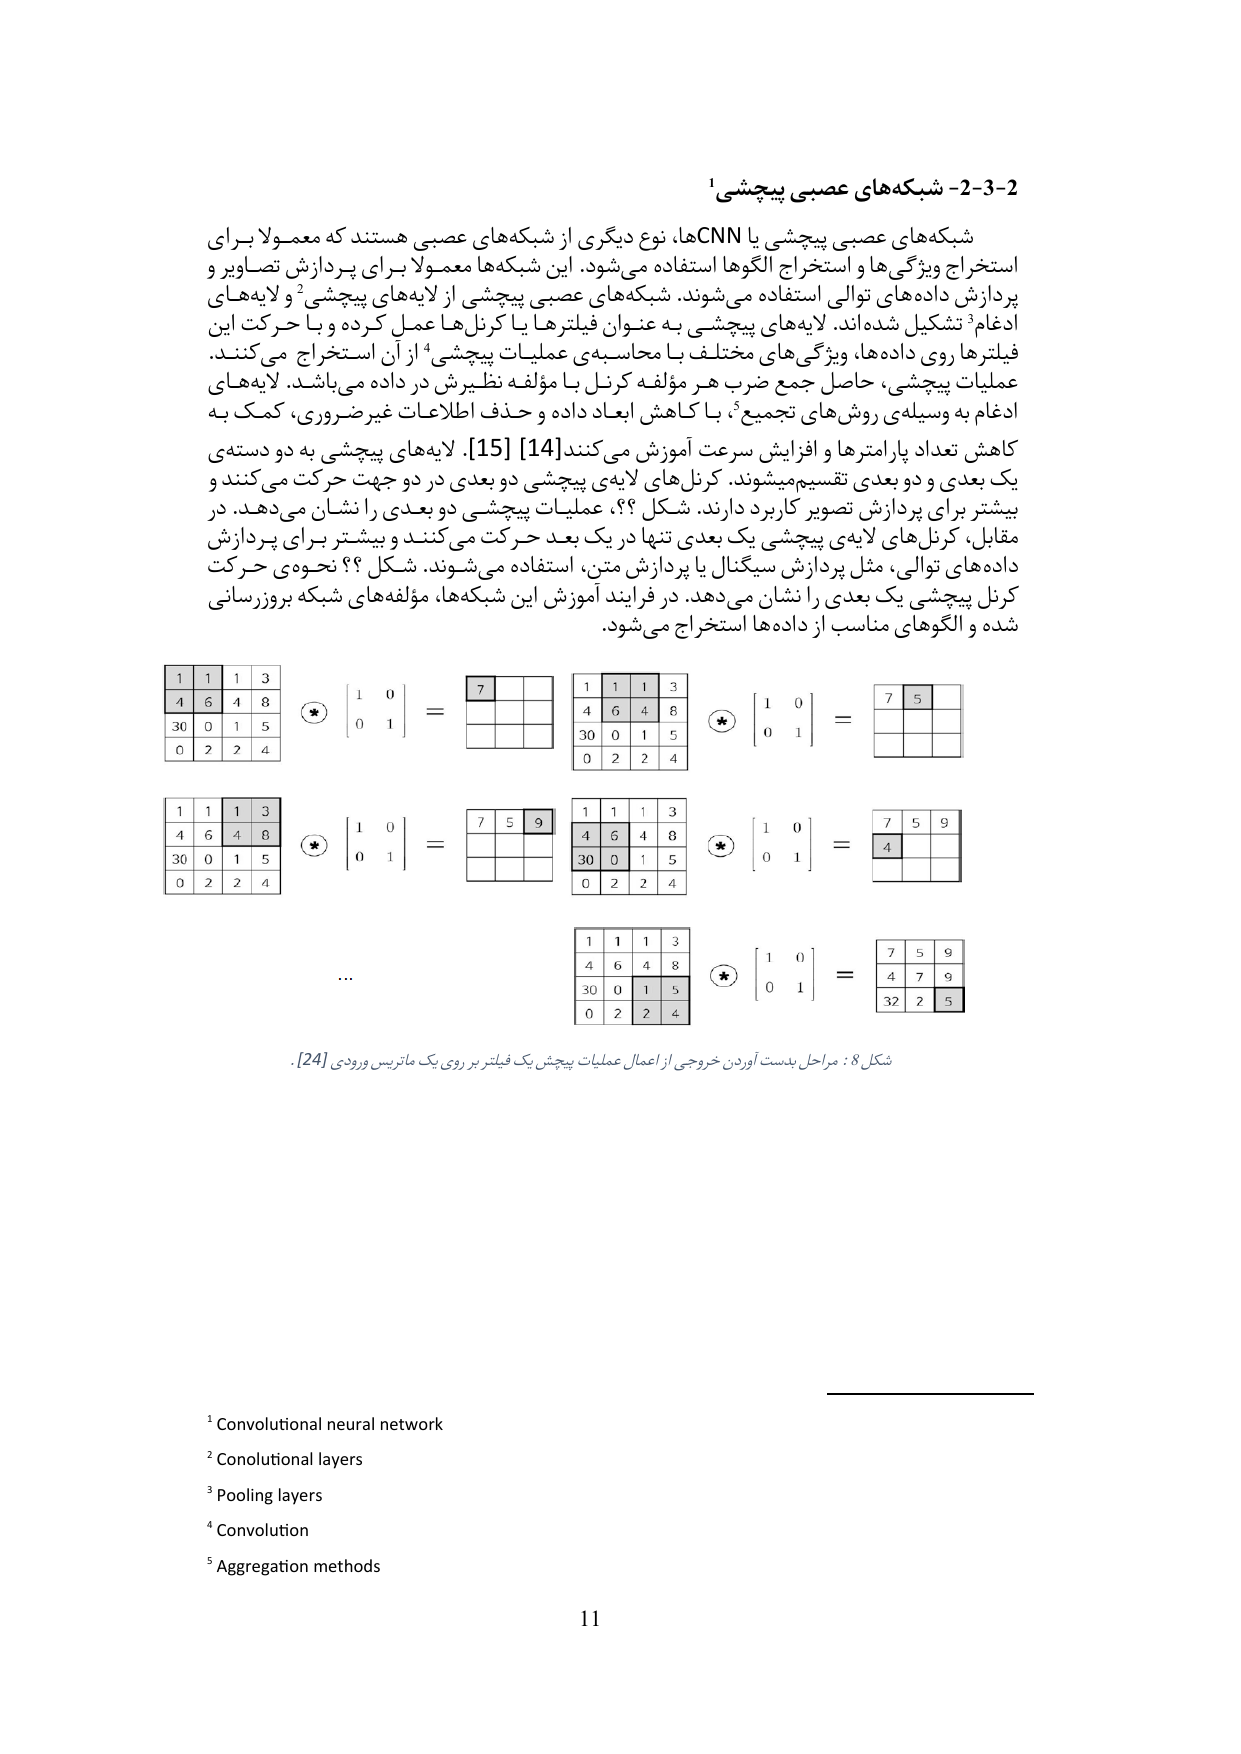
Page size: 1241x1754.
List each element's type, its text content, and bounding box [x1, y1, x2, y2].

picture [153, 659, 974, 1028]
text شبکه‌های عصبی پیچشی یا CNNها، نوع دیگری از شبکه‌های عصبی هستند که معمولا برای استخراج ویژگی‌ها و استخراج الگو‌ها استفاده می‌شود. این شبکه‌ها معمولا برای پردازش تصاویر و پردازش داده‌های توالی استفاده می‌شوند. شبکه‌های عصبی پیچشی از لایه‌های پیچشی و لایه‌های ادغام تشکیل شده‌اند. لایه‌های پیچشی به عنوان فیلترها یا کرنل‌ها عمل کرده و با حرکت این فیلترها روی داده‌ها، ویژگی‌های مختلف با محاسبه‌ی عملیات پیچشی از آن استخراج می‌کنند. عملیات پیچشی، حاصل جمع ضرب هر مؤلفه کرنل با مؤلفه نظیرش در داده می‌باشد. لایه‌های ادغام به وسیله‌ی روش‌های تجمیع، با کاهش ابعاد داده و حذف اطلاعات غیرضروری، کمک به کاهش تعداد پارامترها و افزایش سرعت آموزش می‌کنند[14] [15]. لایه‌های پیچشی به دو دسته‌ی یک بعدی و دو بعدی تقسیم‌میشوند. کرنل‌ها‌ی لایه‌ی پیچشی دو بعدی در دو جهت حرکت می‌کنند و بیشتر برای پردازش تصویر کاربرد دارند. شکل ؟؟، عملیات پیچشی دو بعدی را نشان می‌دهد. در مقابل، کرنل‌های لایه‌ی پیچشی یک بعدی تنها در یک بعد حرکت می‌کنند و بیشتر برای پردازش‌ داده‌های توالی، مثل پردازش سیگنال یا پردازش متن، استفاده می‌شوند. شکل ؟؟ نحوه‌ی حرکت کرنل پیچشی یک بعدی را نشان می‌دهد. در فرایند آموزش این شبکه‌ها، مؤلفه‌های شبکه بروزرسانی شده و الگو‌های مناسب از داده‌ها استخراج می‌شود. [207, 219, 1018, 641]
subtitle 2-3-2- شبکه‌های عصبی پیچشی [207, 177, 1018, 204]
text شکل 8 : مراحل بدست آوردن خروجی از اعمال عملیات پیچش یک فیلتر بر روی یک ماتریس ورودی [24] . [207, 1047, 1018, 1072]
